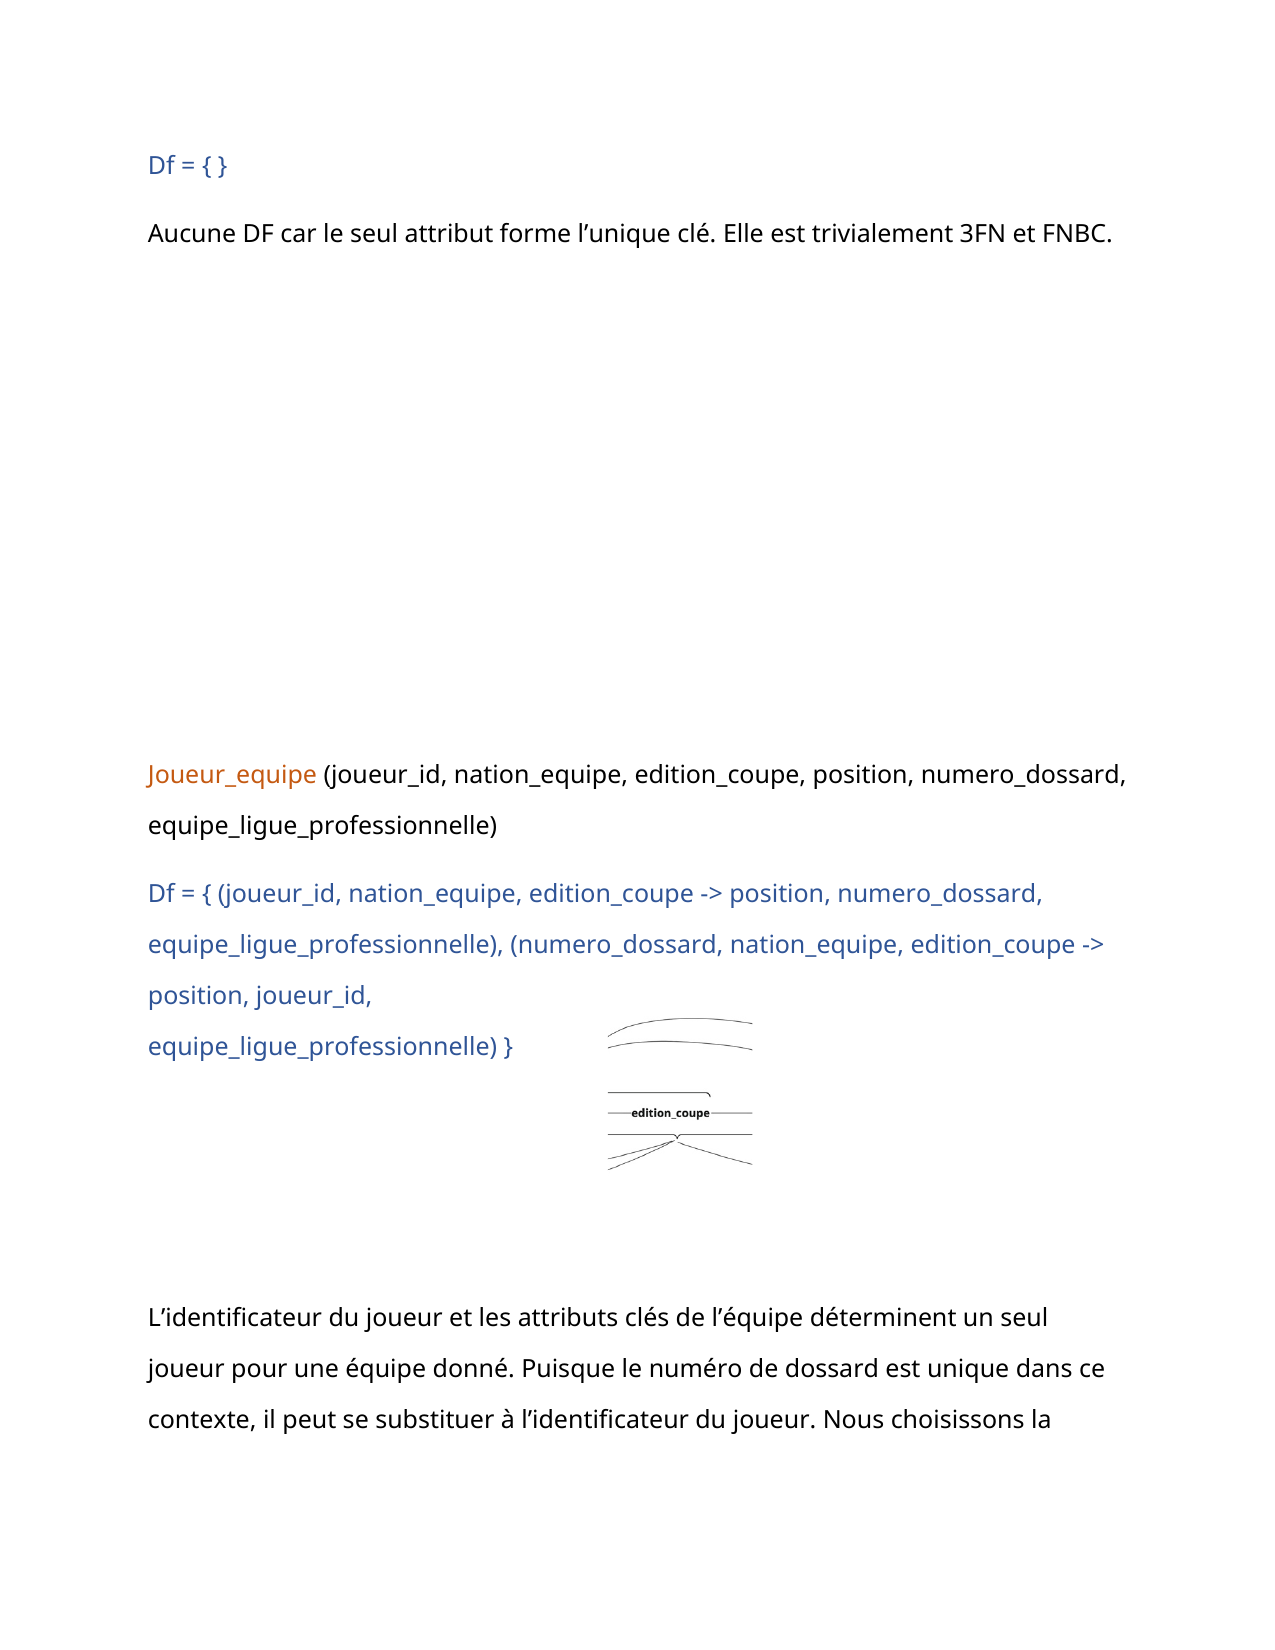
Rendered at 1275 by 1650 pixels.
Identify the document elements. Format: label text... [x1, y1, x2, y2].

text Df = { (joueur_id, nation_equipe, edition_coupe -> position, numero_dossard, equipe_ligue_professionnelle), (numero_dossard, nation_equipe, edition_coupe -> position, joueur_id, equipe_ligue_professionnelle) } [148, 876, 1127, 1063]
text Joueur_equipe (joueur_id, nation_equipe, edition_coupe, position, numero_dossard, equipe_ligue_professionnelle) [148, 757, 1127, 842]
text Df = { } [148, 148, 1127, 182]
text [148, 1300, 1127, 1436]
picture [607, 1009, 753, 1194]
text Aucune DF car le seul attribut forme l’unique clé. Elle est trivialement 3FN et FNBC. [148, 215, 1127, 249]
